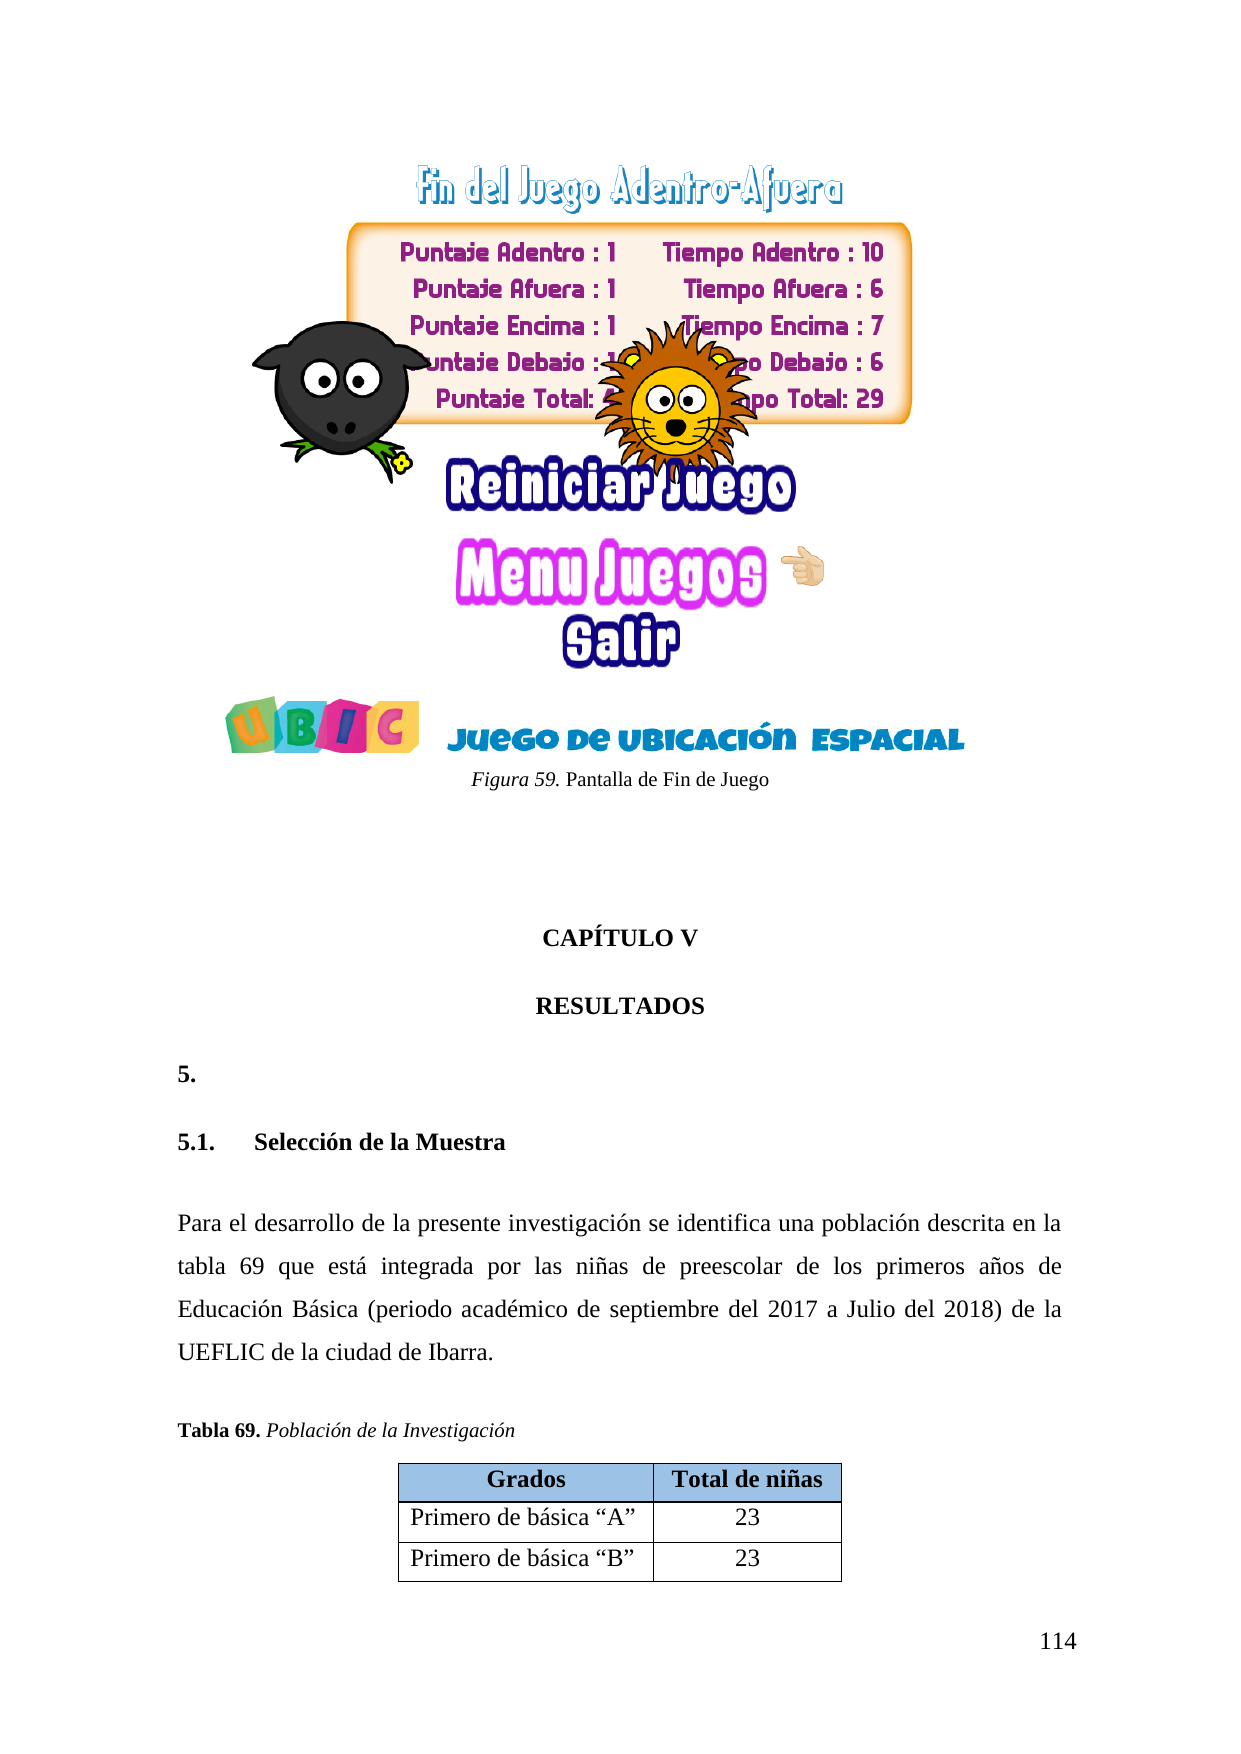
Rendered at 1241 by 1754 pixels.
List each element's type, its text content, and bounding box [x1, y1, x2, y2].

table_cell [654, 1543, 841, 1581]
picture [205, 147, 1035, 753]
text Tabla 69. Población de la Investigación [177, 1418, 1063, 1442]
subtitle Selección de la Muestra [177, 1127, 1063, 1156]
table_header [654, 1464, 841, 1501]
subtitle RESULTADOS [177, 991, 1063, 1019]
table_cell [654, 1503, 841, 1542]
text Para el desarrollo de la presente investigación se identifica una población descrita en la tabla 69 que está integrada por las niñas de preescolar de los primeros años de Educación Básica (periodo académico de septiembre del 2017 a Julio del 2018) de la UEFLIC de la ciudad de Ibarra. [177, 1208, 1063, 1366]
text Figura 59. Pantalla de Fin de Juego [177, 767, 1063, 791]
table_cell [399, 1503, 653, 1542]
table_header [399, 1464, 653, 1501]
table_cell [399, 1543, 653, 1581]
subtitle CAPÍTULO V [177, 923, 1063, 951]
